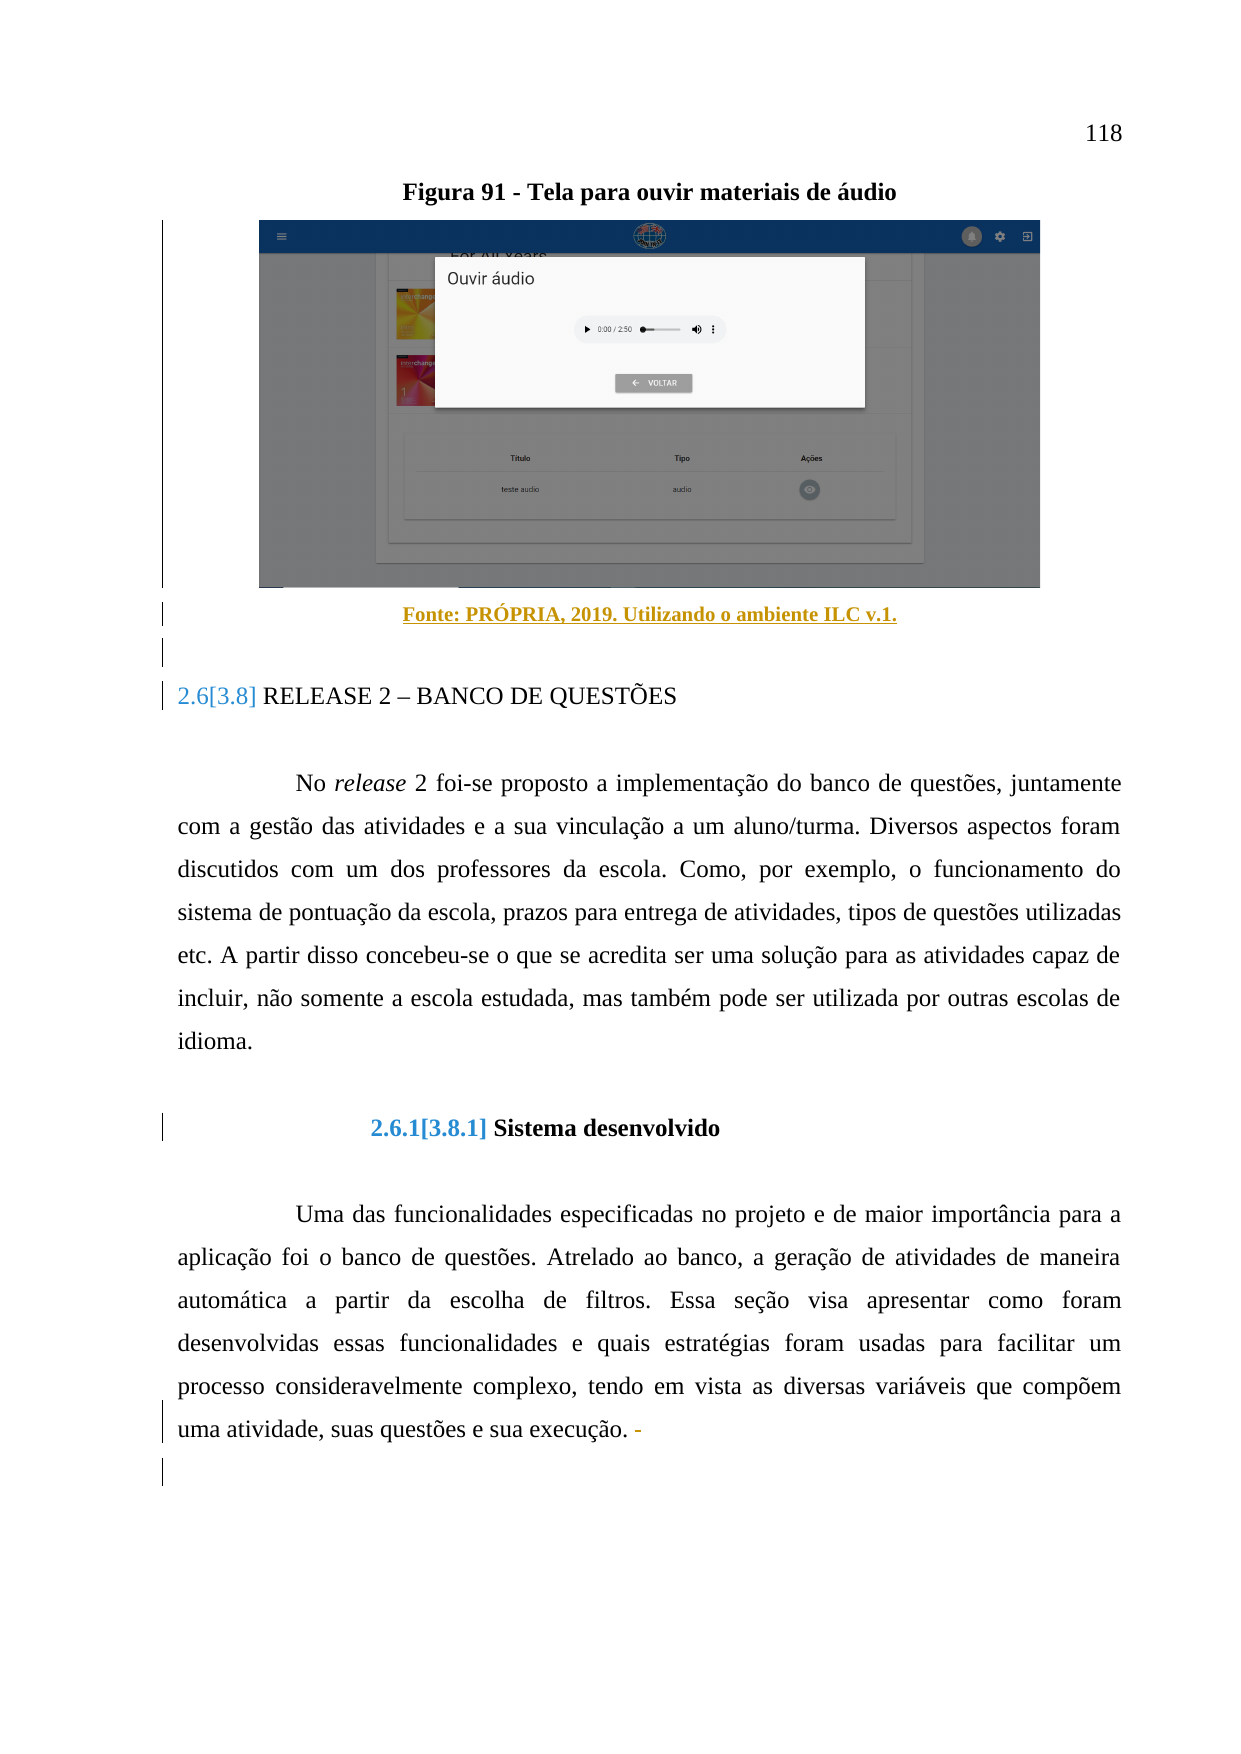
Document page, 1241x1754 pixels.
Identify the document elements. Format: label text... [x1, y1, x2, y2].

subtitle Sistema desenvolvido [252, 1113, 1122, 1141]
subtitle Release 2 – Banco de questões [177, 681, 1122, 710]
text Uma das funcionalidades especificadas no projeto e de maior importância para a aplicação foi o banco de questões. Atrelado ao banco, a geração de atividades de maneira automática a partir da escolha de filtros. Essa seção visa apresentar como foram desenvolvidas essas funcionalidades e quais estratégias foram usadas para facilitar um processo consideravelmente complexo, tendo em vista as diversas variáveis que compõem uma atividade, suas questões e sua execução. [177, 1199, 1122, 1443]
text Figura - Tela para ouvir materiais de áudio [177, 177, 1122, 206]
text No release 2 foi-se proposto a implementação do banco de questões, juntamente com a gestão das atividades e a sua vinculação a um aluno/turma. Diversos aspectos foram discutidos com um dos professores da escola. Como, por exemplo, o funcionamento do sistema de pontuação da escola, prazos para entrega de atividades, tipos de questões utilizadas etc. A partir disso concebeu-se o que se acredita ser uma solução para as atividades capaz de incluir, não somente a escola estudada, mas também pode ser utilizada por outras escolas de idioma. [177, 768, 1122, 1055]
picture [259, 220, 1041, 588]
